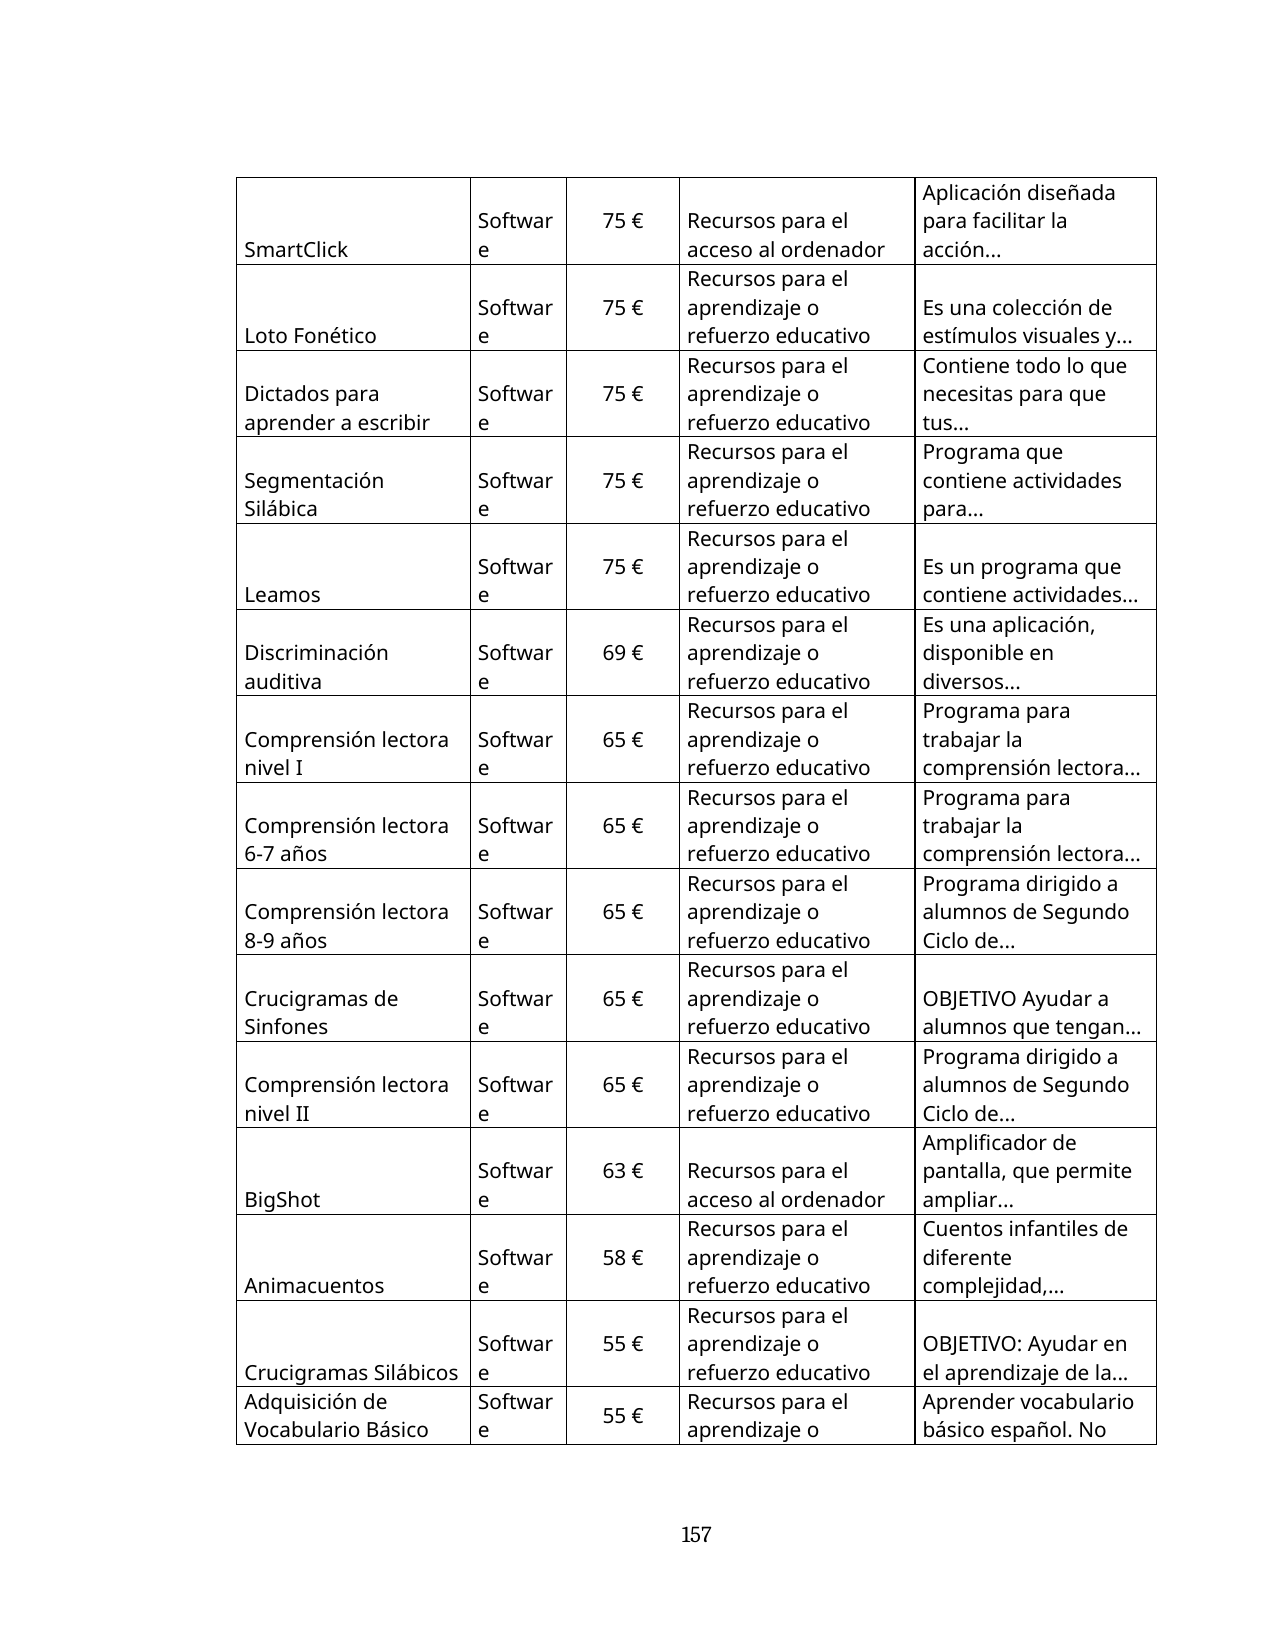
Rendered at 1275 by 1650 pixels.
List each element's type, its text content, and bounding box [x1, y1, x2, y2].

table_cell 75 € [567, 178, 679, 263]
table_cell 75 € [567, 265, 679, 350]
table_cell Cuentos infantiles de diferente complejidad,... [916, 1215, 1156, 1300]
table_cell Software [471, 1128, 566, 1213]
table_cell Software [471, 437, 566, 523]
table_cell Dictados para aprender a escribir [237, 351, 470, 436]
table_cell Contiene todo lo que necesitas para que tus... [916, 351, 1156, 436]
table_cell Comprensión lectora nivel II [237, 1042, 470, 1127]
table_cell 63 € [567, 1128, 679, 1213]
table_cell Software [471, 955, 566, 1041]
table_cell Recursos para el aprendizaje o refuerzo educativo [680, 524, 914, 609]
table_cell Amplificador de pantalla, que permite ampliar... [916, 1128, 1156, 1213]
table_cell Loto Fonético [237, 265, 470, 350]
table_cell 65 € [567, 869, 679, 954]
table_cell Recursos para el aprendizaje o refuerzo educativo [680, 1301, 914, 1386]
table_cell Recursos para el aprendizaje o refuerzo educativo [680, 1042, 914, 1127]
table_cell 75 € [567, 351, 679, 436]
table_cell 58 € [567, 1215, 679, 1300]
table_cell Software [471, 869, 566, 954]
table_cell Software [471, 178, 566, 263]
table_cell 65 € [567, 696, 679, 782]
table_cell Animacuentos [237, 1215, 470, 1300]
table_cell Software [471, 1215, 566, 1300]
table_cell Programa para trabajar la comprensión lectora... [916, 696, 1156, 782]
table_cell 65 € [567, 1042, 679, 1127]
table_cell Recursos para el aprendizaje o refuerzo educativo [680, 869, 914, 954]
table_cell Comprensión lectora nivel I [237, 696, 470, 782]
table_cell Leamos [237, 524, 470, 609]
table_cell Software [471, 1387, 566, 1444]
table_cell 65 € [567, 955, 679, 1041]
table_cell 55 € [567, 1301, 679, 1386]
table_cell Es una aplicación, disponible en diversos... [916, 610, 1156, 695]
table_cell Recursos para el aprendizaje o refuerzo educativo [680, 610, 914, 695]
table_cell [916, 1387, 1156, 1444]
table_cell Software [471, 610, 566, 695]
table_cell Discriminación auditiva [237, 610, 470, 695]
table_cell 69 € [567, 610, 679, 695]
table_cell Software [471, 524, 566, 609]
table_cell 75 € [567, 437, 679, 523]
table_cell Crucigramas de Sinfones [237, 955, 470, 1041]
table_cell Recursos para el aprendizaje o refuerzo educativo [680, 955, 914, 1041]
table_cell Es un programa que contiene actividades... [916, 524, 1156, 609]
table_cell Programa que contiene actividades para... [916, 437, 1156, 523]
table_cell Software [471, 1301, 566, 1386]
table_cell Programa dirigido a alumnos de Segundo Ciclo de... [916, 869, 1156, 954]
table_cell 75 € [567, 524, 679, 609]
table_cell Recursos para el aprendizaje o refuerzo educativo [680, 351, 914, 436]
table_cell OBJETIVO Ayudar a alumnos que tengan... [916, 955, 1156, 1041]
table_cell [680, 265, 914, 350]
table_cell Software [471, 783, 566, 868]
table_cell Programa dirigido a alumnos de Segundo Ciclo de... [916, 1042, 1156, 1127]
table_cell BigShot [237, 1128, 470, 1213]
table_cell Software [471, 696, 566, 782]
table_cell 55 € [567, 1387, 679, 1444]
table_cell Recursos para el acceso al ordenador [680, 1128, 914, 1213]
table_cell Crucigramas Silábicos [237, 1301, 470, 1386]
table_cell Programa para trabajar la comprensión lectora... [916, 783, 1156, 868]
table_cell Software [471, 265, 566, 350]
table_cell Recursos para el aprendizaje o refuerzo educativo [680, 437, 914, 523]
table_cell Es una colección de estímulos visuales y... [916, 265, 1156, 350]
table_cell SmartClick [237, 178, 470, 263]
table_cell Recursos para el aprendizaje o refuerzo educativo [680, 1215, 914, 1300]
table_cell 65 € [567, 783, 679, 868]
table_cell Recursos para el acceso al ordenador [680, 178, 914, 263]
table_cell Aplicación diseñada para facilitar la acción... [916, 178, 1156, 263]
table_cell Software [471, 1042, 566, 1127]
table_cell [237, 1387, 470, 1444]
table_cell Comprensión lectora 8-9 años [237, 869, 470, 954]
table_cell Comprensión lectora 6-7 años [237, 783, 470, 868]
table_cell Recursos para el aprendizaje o refuerzo educativo [680, 783, 914, 868]
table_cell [680, 1387, 914, 1444]
table_cell Segmentación Silábica [237, 437, 470, 523]
table_cell Recursos para el aprendizaje o refuerzo educativo [680, 696, 914, 782]
table_cell OBJETIVO: Ayudar en el aprendizaje de la... [916, 1301, 1156, 1386]
table_cell Software [471, 351, 566, 436]
